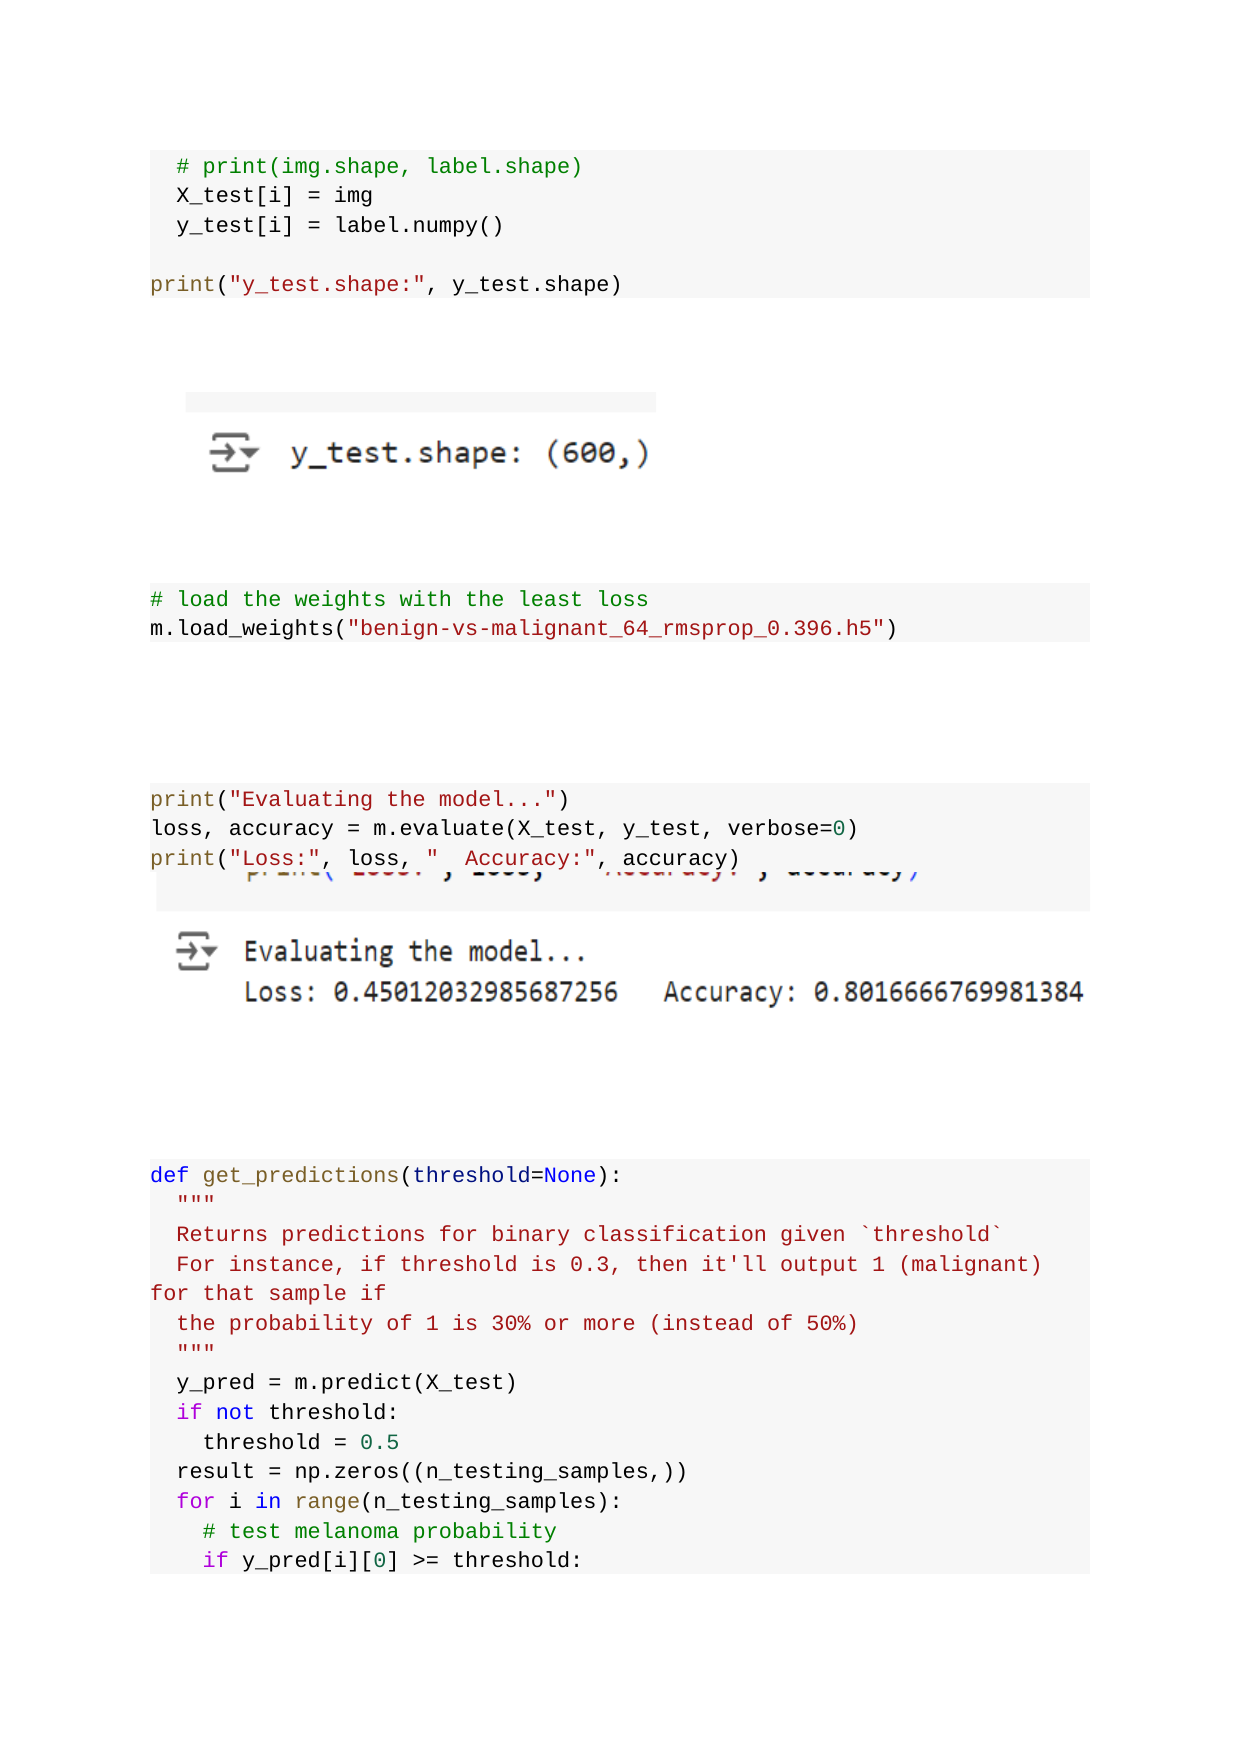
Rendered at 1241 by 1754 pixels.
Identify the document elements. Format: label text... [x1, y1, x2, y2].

text m.load_weights("benign-vs-malignant_64_rmsprop_0.396.h5") [150, 613, 1090, 642]
text print("Evaluating the model...") [150, 783, 1090, 813]
text if y_pred[i][0] >= threshold: [150, 1545, 1090, 1574]
text # print(img.shape, label.shape) [150, 150, 1090, 180]
text for i in range(n_testing_samples): [150, 1485, 1090, 1515]
text if not threshold: [150, 1396, 1090, 1426]
picture [150, 872, 1091, 1047]
text """ [150, 1337, 1090, 1367]
text print("Loss:", loss, " Accuracy:", accuracy) [150, 842, 1090, 872]
text # load the weights with the least loss [150, 583, 1090, 613]
text print("y_test.shape:", y_test.shape) [150, 269, 1090, 298]
text def get_predictions(threshold=None): [150, 1159, 1090, 1188]
text For instance, if threshold is 0.3, then it'll output 1 (malignant) for that sample if [150, 1248, 1090, 1307]
text result = np.zeros((n_testing_samples,)) [150, 1456, 1090, 1485]
text loss, accuracy = m.evaluate(X_test, y_test, verbose=0) [150, 813, 1090, 842]
text X_test[i] = img [150, 180, 1090, 209]
text y_test[i] = label.numpy() [150, 209, 1090, 239]
picture [150, 392, 657, 518]
text """ [150, 1188, 1090, 1218]
text threshold = 0.5 [150, 1426, 1090, 1456]
text the probability of 1 is 30% or more (instead of 50%) [150, 1307, 1090, 1337]
text y_pred = m.predict(X_test) [150, 1367, 1090, 1396]
text # test melanoma probability [150, 1515, 1090, 1545]
text Returns predictions for binary classification given `threshold` [150, 1218, 1090, 1248]
